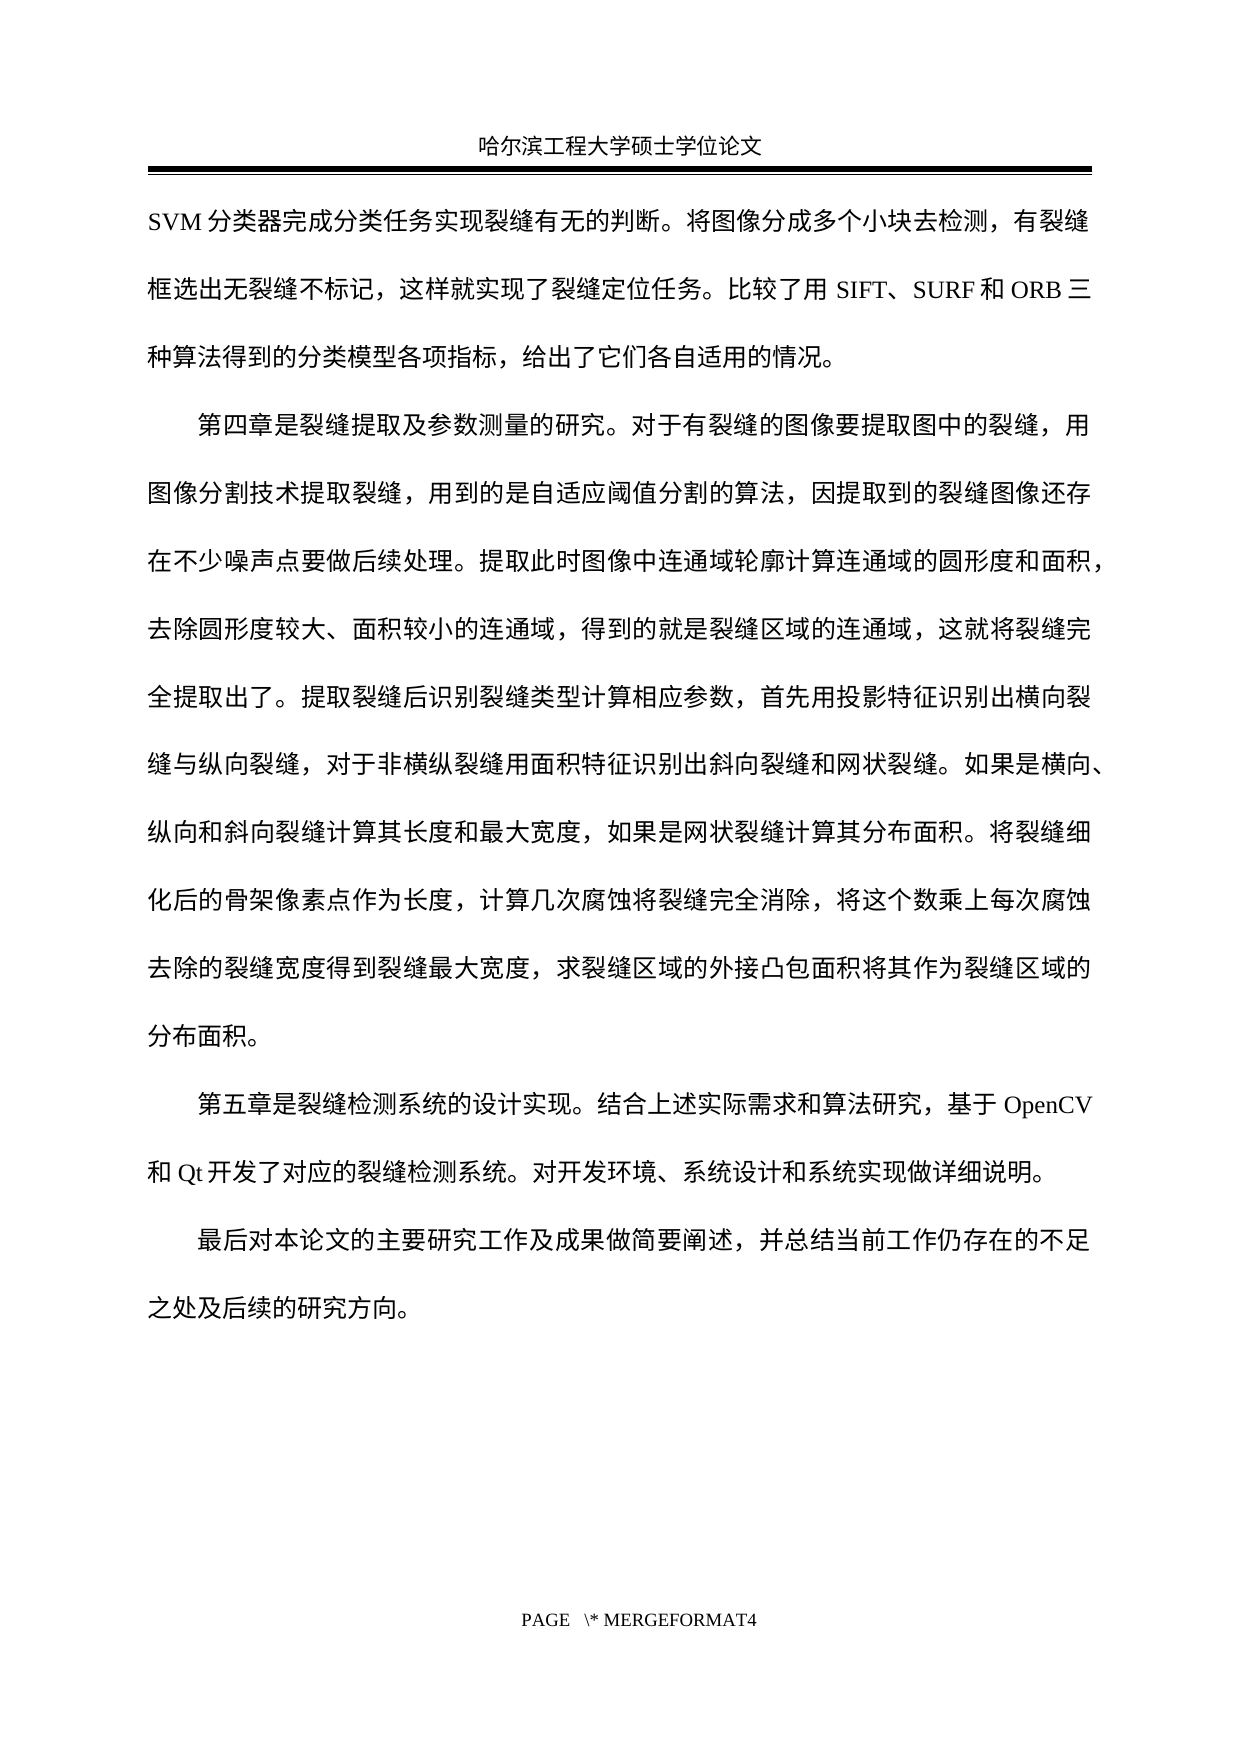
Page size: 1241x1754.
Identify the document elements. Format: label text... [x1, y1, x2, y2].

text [148, 186, 1092, 389]
text 第五章是裂缝检测系统的设计实现。结合上述实际需求和算法研究，基于OpenCV和Qt开发了对应的裂缝检测系统。对开发环境、系统设计和系统实现做详细说明。 [148, 1069, 1092, 1204]
text 第四章是裂缝提取及参数测量的研究。对于有裂缝的图像要提取图中的裂缝，用图像分割技术提取裂缝，用到的是自适应阈值分割的算法，因提取到的裂缝图像还存在不少噪声点要做后续处理。提取此时图像中连通域轮廓计算连通域的圆形度和面积，去除圆形度较大、面积较小的连通域，得到的就是裂缝区域的连通域，这就将裂缝完全提取出了。提取裂缝后识别裂缝类型计算相应参数，首先用投影特征识别出横向裂缝与纵向裂缝，对于非横纵裂缝用面积特征识别出斜向裂缝和网状裂缝。如果是横向、纵向和斜向裂缝计算其长度和最大宽度，如果是网状裂缝计算其分布面积。将裂缝细化后的骨架像素点作为长度，计算几次腐蚀将裂缝完全消除，将这个数乘上每次腐蚀去除的裂缝宽度得到裂缝最大宽度，求裂缝区域的外接凸包面积将其作为裂缝区域的分布面积。 [148, 389, 1092, 1069]
text 最后对本论文的主要研究工作及成果做简要阐述，并总结当前工作仍存在的不足之处及后续的研究方向。 [148, 1204, 1092, 1340]
